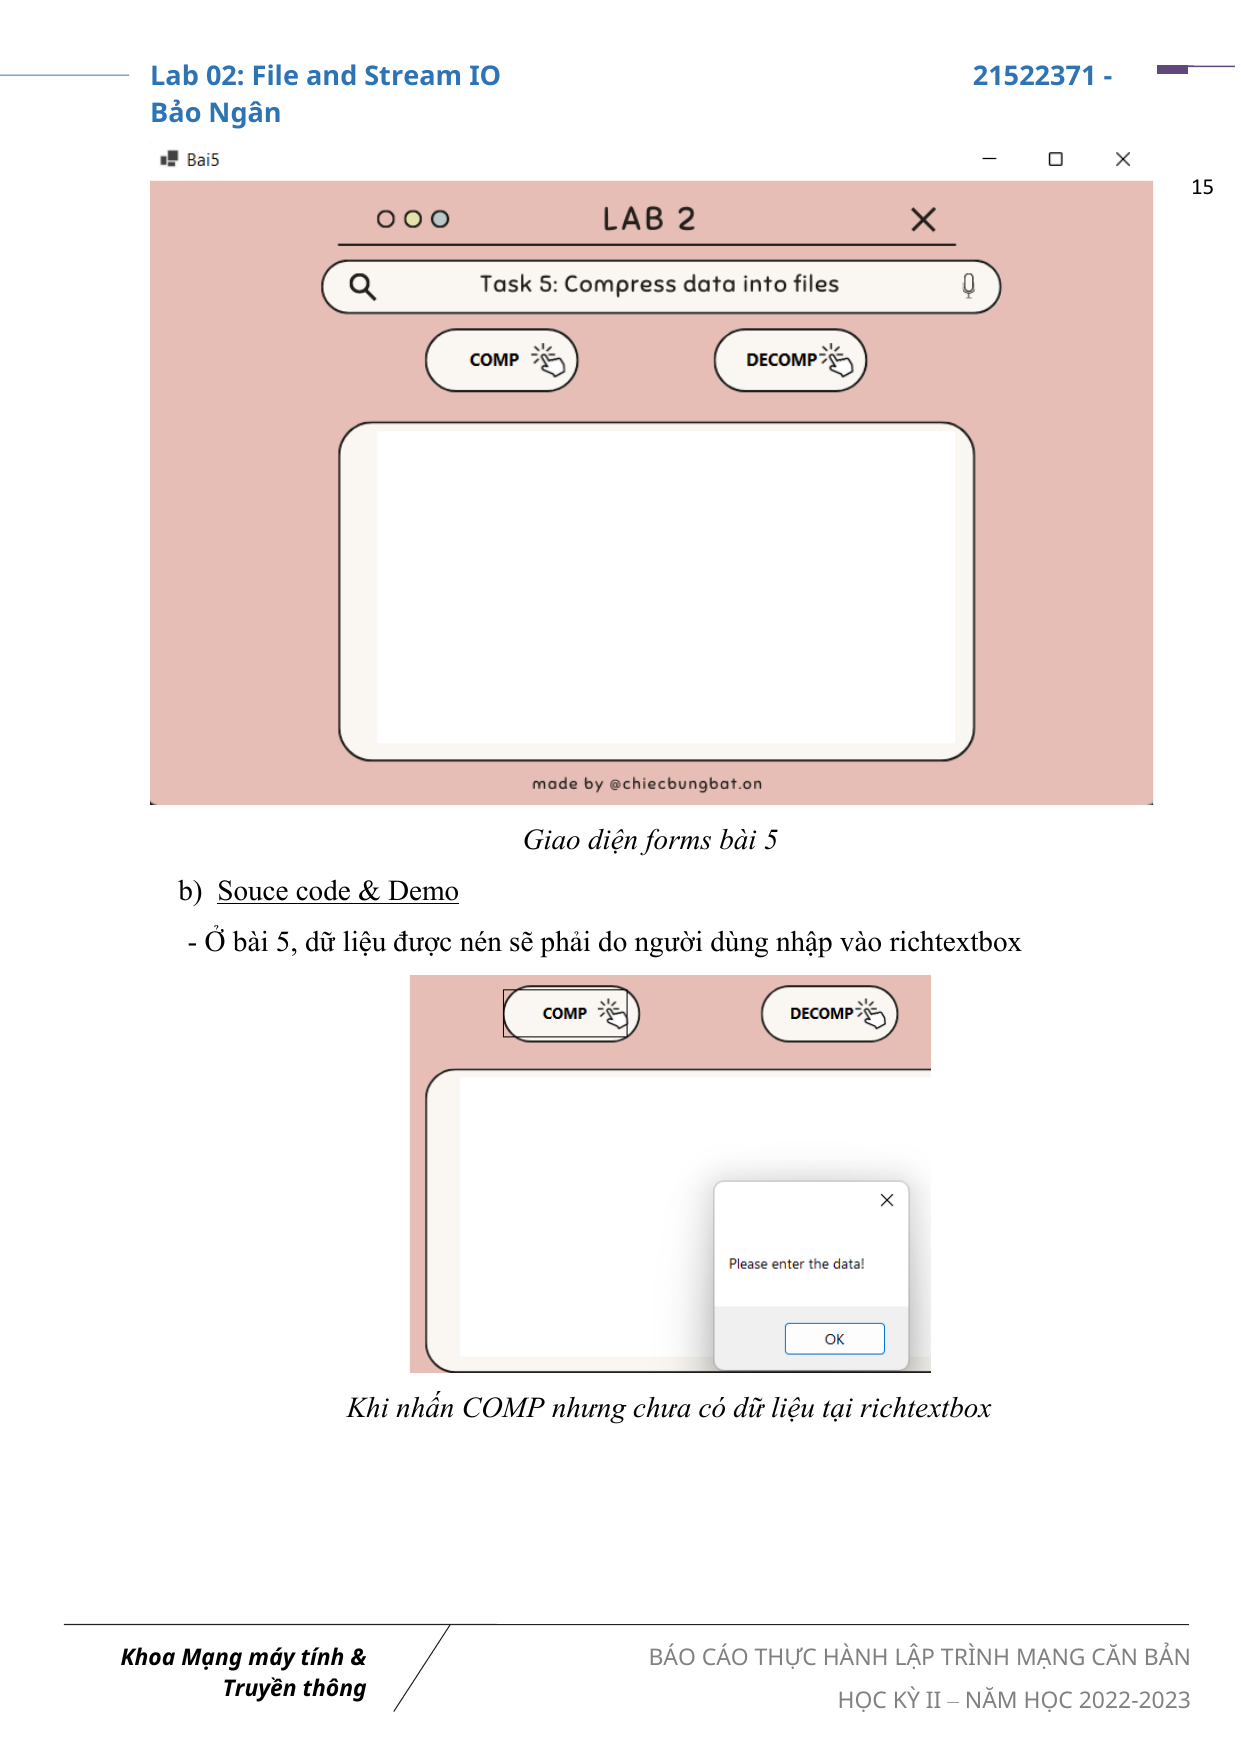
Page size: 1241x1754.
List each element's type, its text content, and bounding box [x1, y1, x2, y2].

text Giao diện forms bài 5 [150, 822, 1153, 856]
picture [150, 142, 1154, 805]
picture [409, 975, 931, 1373]
text - Ở bài 5, dữ liệu được nén sẽ phải do người dùng nhập vào richtextbox [187, 924, 1153, 958]
text Khi nhấn COMP nhưng chưa có dữ liệu tại richtextbox [187, 1390, 1153, 1424]
subtitle b) Souce code & Demo [178, 873, 1153, 907]
